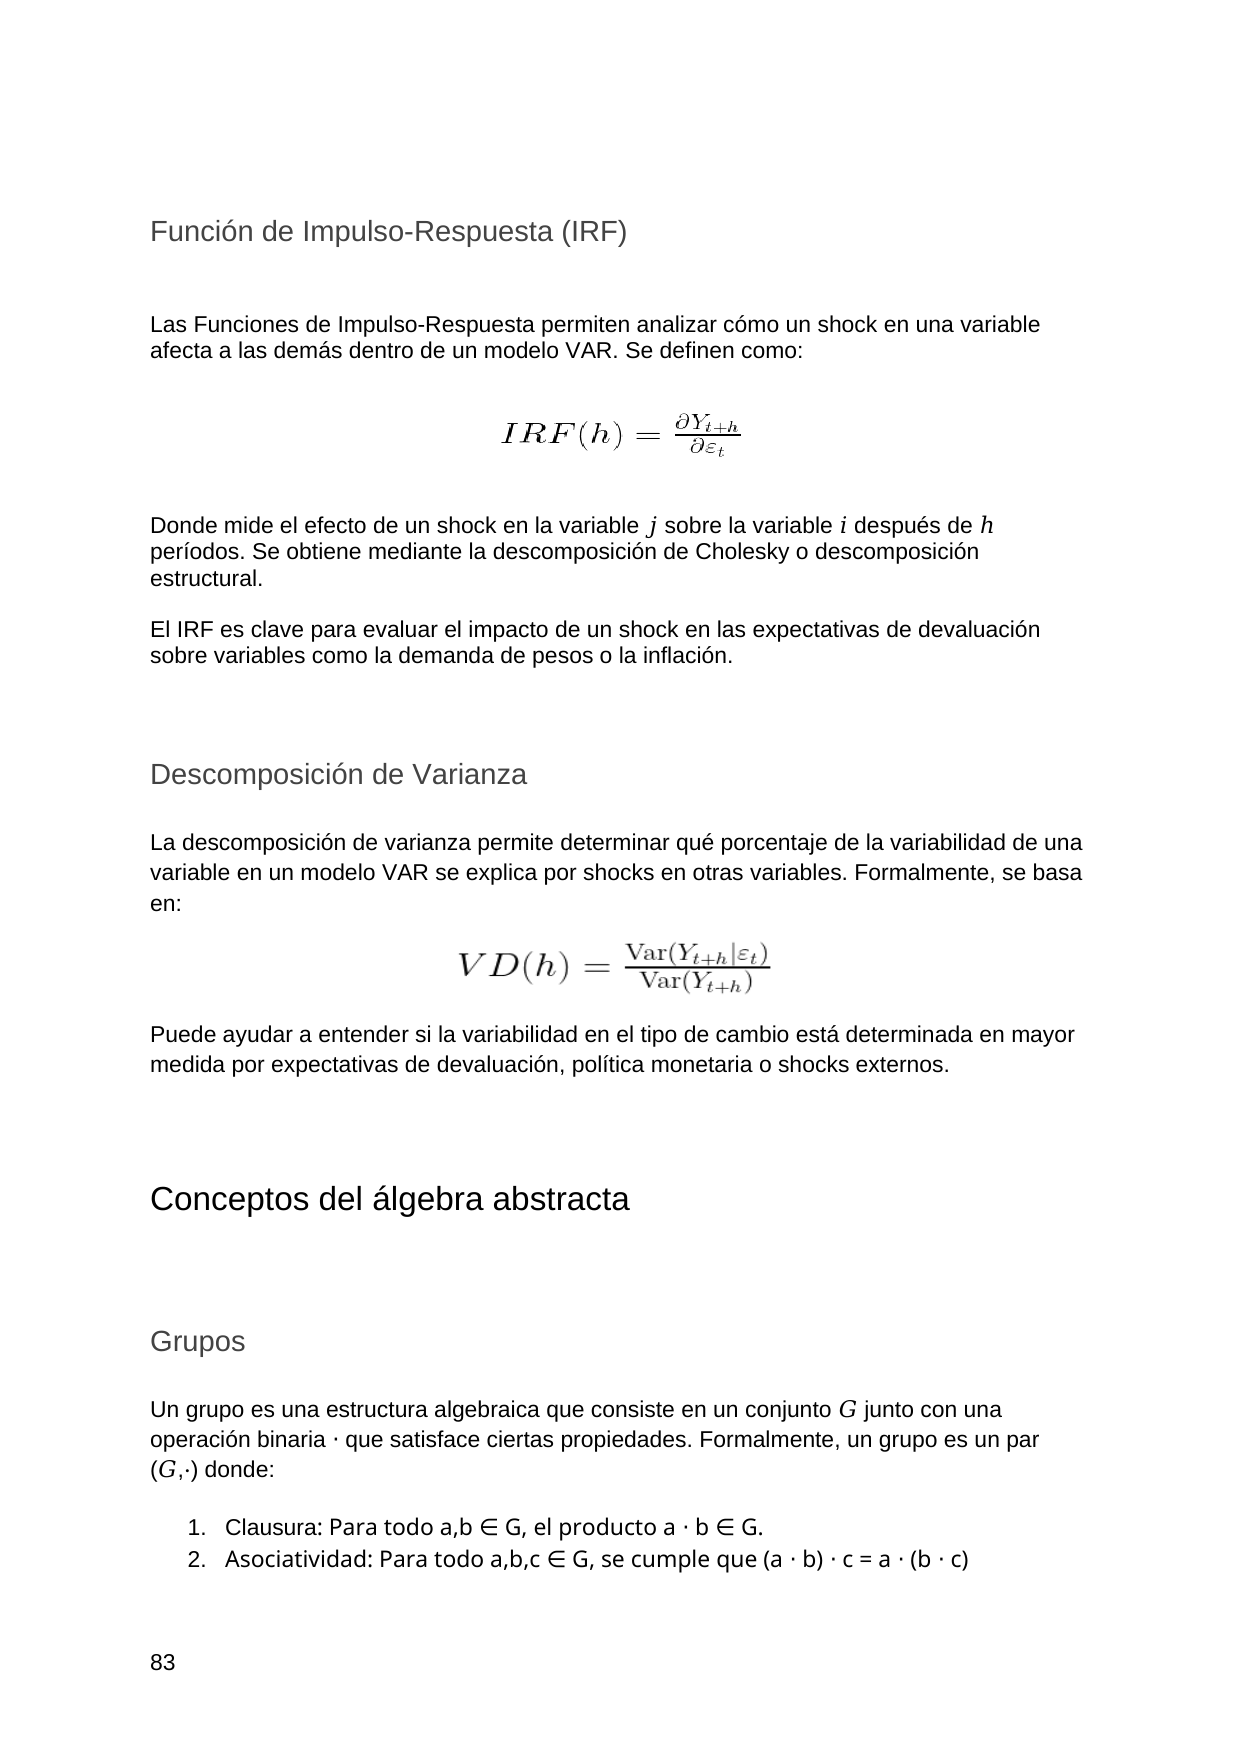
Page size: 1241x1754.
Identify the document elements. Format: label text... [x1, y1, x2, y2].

text Puede ayudar a entender si la variabilidad en el tipo de cambio está determinada en mayor medida por expectativas de devaluación, política monetaria o shocks externos. [150, 1021, 1090, 1077]
picture [444, 919, 796, 1017]
text Las Funciones de Impulso-Respuesta permiten analizar cómo un shock en una variable afecta a las demás dentro de un modelo VAR. Se definen como: [150, 311, 1090, 363]
subtitle Función de Impulso-Respuesta (IRF) [150, 213, 1090, 247]
picture [460, 388, 780, 487]
subtitle Grupos [150, 1323, 1090, 1357]
text Un grupo es una estructura algebraica que consiste en un conjunto 𝐺 junto con una operación binaria ⋅ que satisface ciertas propiedades. Formalmente, un grupo es un par (𝐺,⋅) donde: [150, 1396, 1090, 1482]
subtitle Conceptos del álgebra abstracta [150, 1179, 1090, 1217]
subtitle Descomposición de Varianza [150, 757, 1090, 791]
text La descomposición de varianza permite determinar qué porcentaje de la variabilidad de una variable en un modelo VAR se explica por shocks en otras variables. Formalmente, se basa en: [150, 829, 1090, 916]
list Clausura: Para todo a,b ∈ G, el producto a ⋅ b ∈ G. [187, 1511, 1090, 1542]
list Asociatividad: Para todo a,b,c ∈ G, se cumple que (a ⋅ b) ⋅ c = a ⋅ (b ⋅ c) [187, 1542, 1090, 1574]
text Donde mide el efecto de un shock en la variable 𝑗 sobre la variable 𝑖 después de ℎ períodos. Se obtiene mediante la descomposición de Cholesky o descomposición estructural. [150, 512, 1090, 591]
text El IRF es clave para evaluar el impacto de un shock en las expectativas de devaluación sobre variables como la demanda de pesos o la inflación. [150, 616, 1090, 668]
